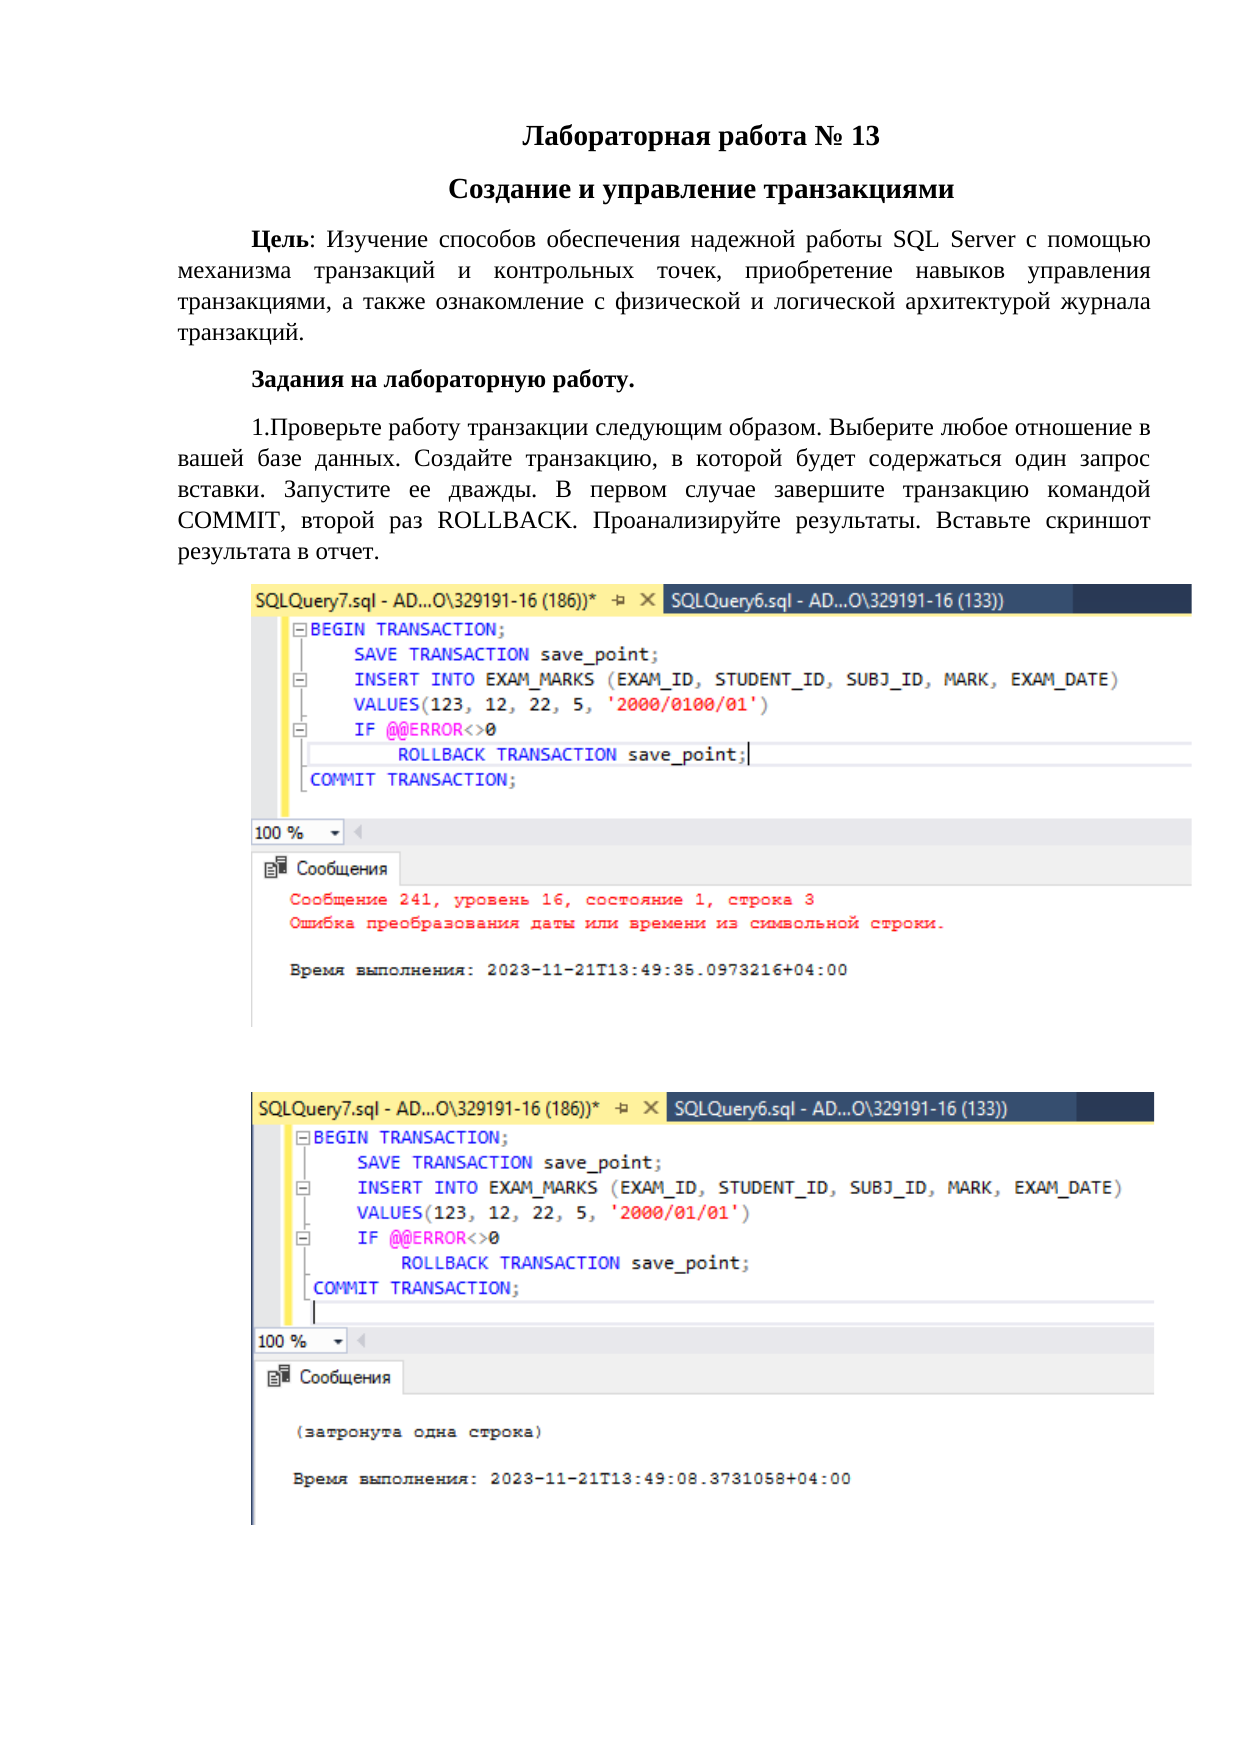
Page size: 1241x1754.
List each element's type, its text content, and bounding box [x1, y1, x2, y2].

picture [251, 584, 1192, 1027]
text Цель: Изучение способов обеспечения надежной работы SQL Server с помощью механизма транзакций и контрольных точек, приобретение навыков управления транзакциями, а также ознакомление с физической и логической архитектурой журнала транзакций. [177, 224, 1152, 346]
text Лабораторная работа № 13 [177, 118, 1152, 152]
text Создание и управление транзакциями [177, 171, 1152, 204]
text Задания на лабораторную работу. [177, 364, 1152, 393]
text 1.Проверьте работу транзакции следующим образом. Выберите любое отношение в вашей базе данных. Создайте транзакцию, в которой будет содержаться один запрос вставки. Запустите ее дважды. В первом случае завершите транзакцию командой COMMIT, второй раз ROLLBACK. Проанализируйте результаты. Вставьте скриншот результата в отчет. [177, 412, 1152, 565]
picture [251, 1092, 1155, 1525]
